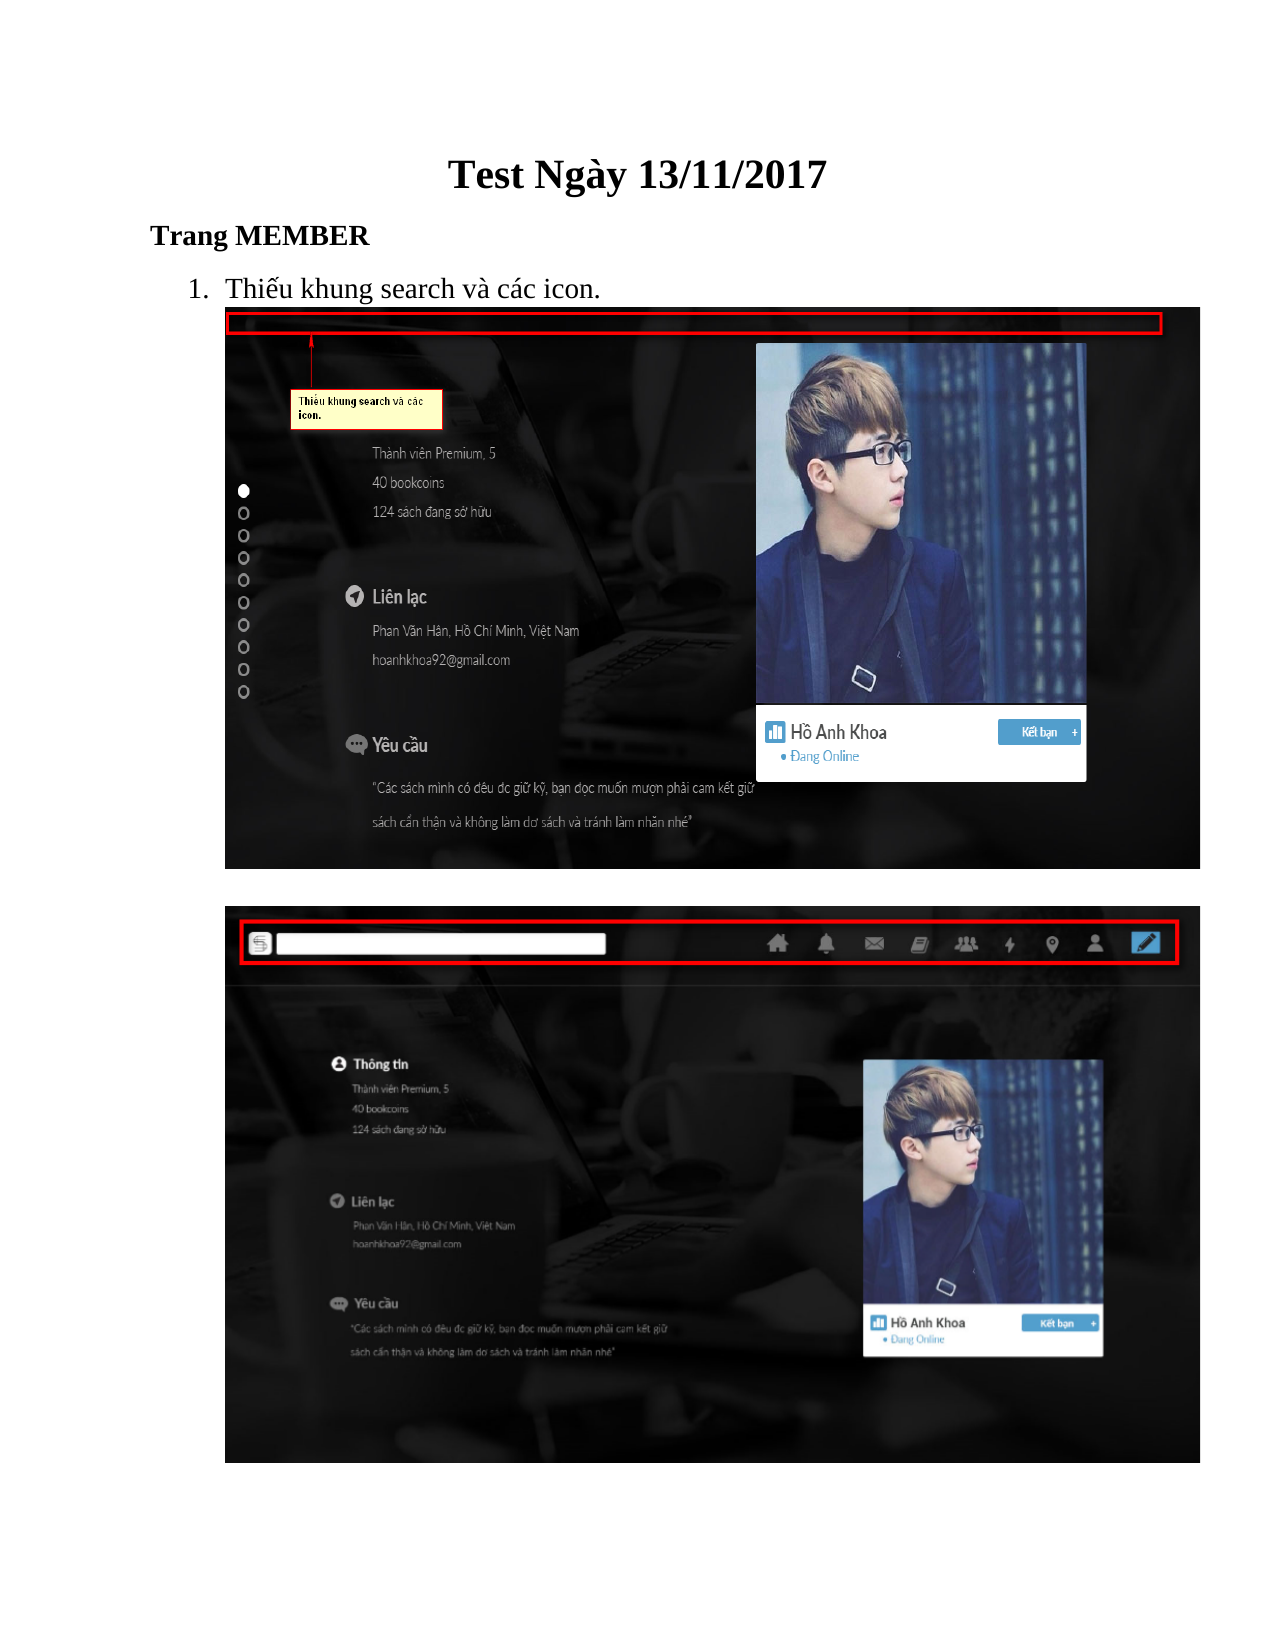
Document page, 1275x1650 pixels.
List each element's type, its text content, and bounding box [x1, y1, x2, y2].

picture [225, 307, 1200, 869]
text Test Ngày 13/11/2017 [150, 150, 1125, 198]
picture [225, 906, 1200, 1463]
text Trang MEMBER [150, 218, 1125, 252]
list Thiếu khung search và các icon. [187, 271, 1125, 305]
